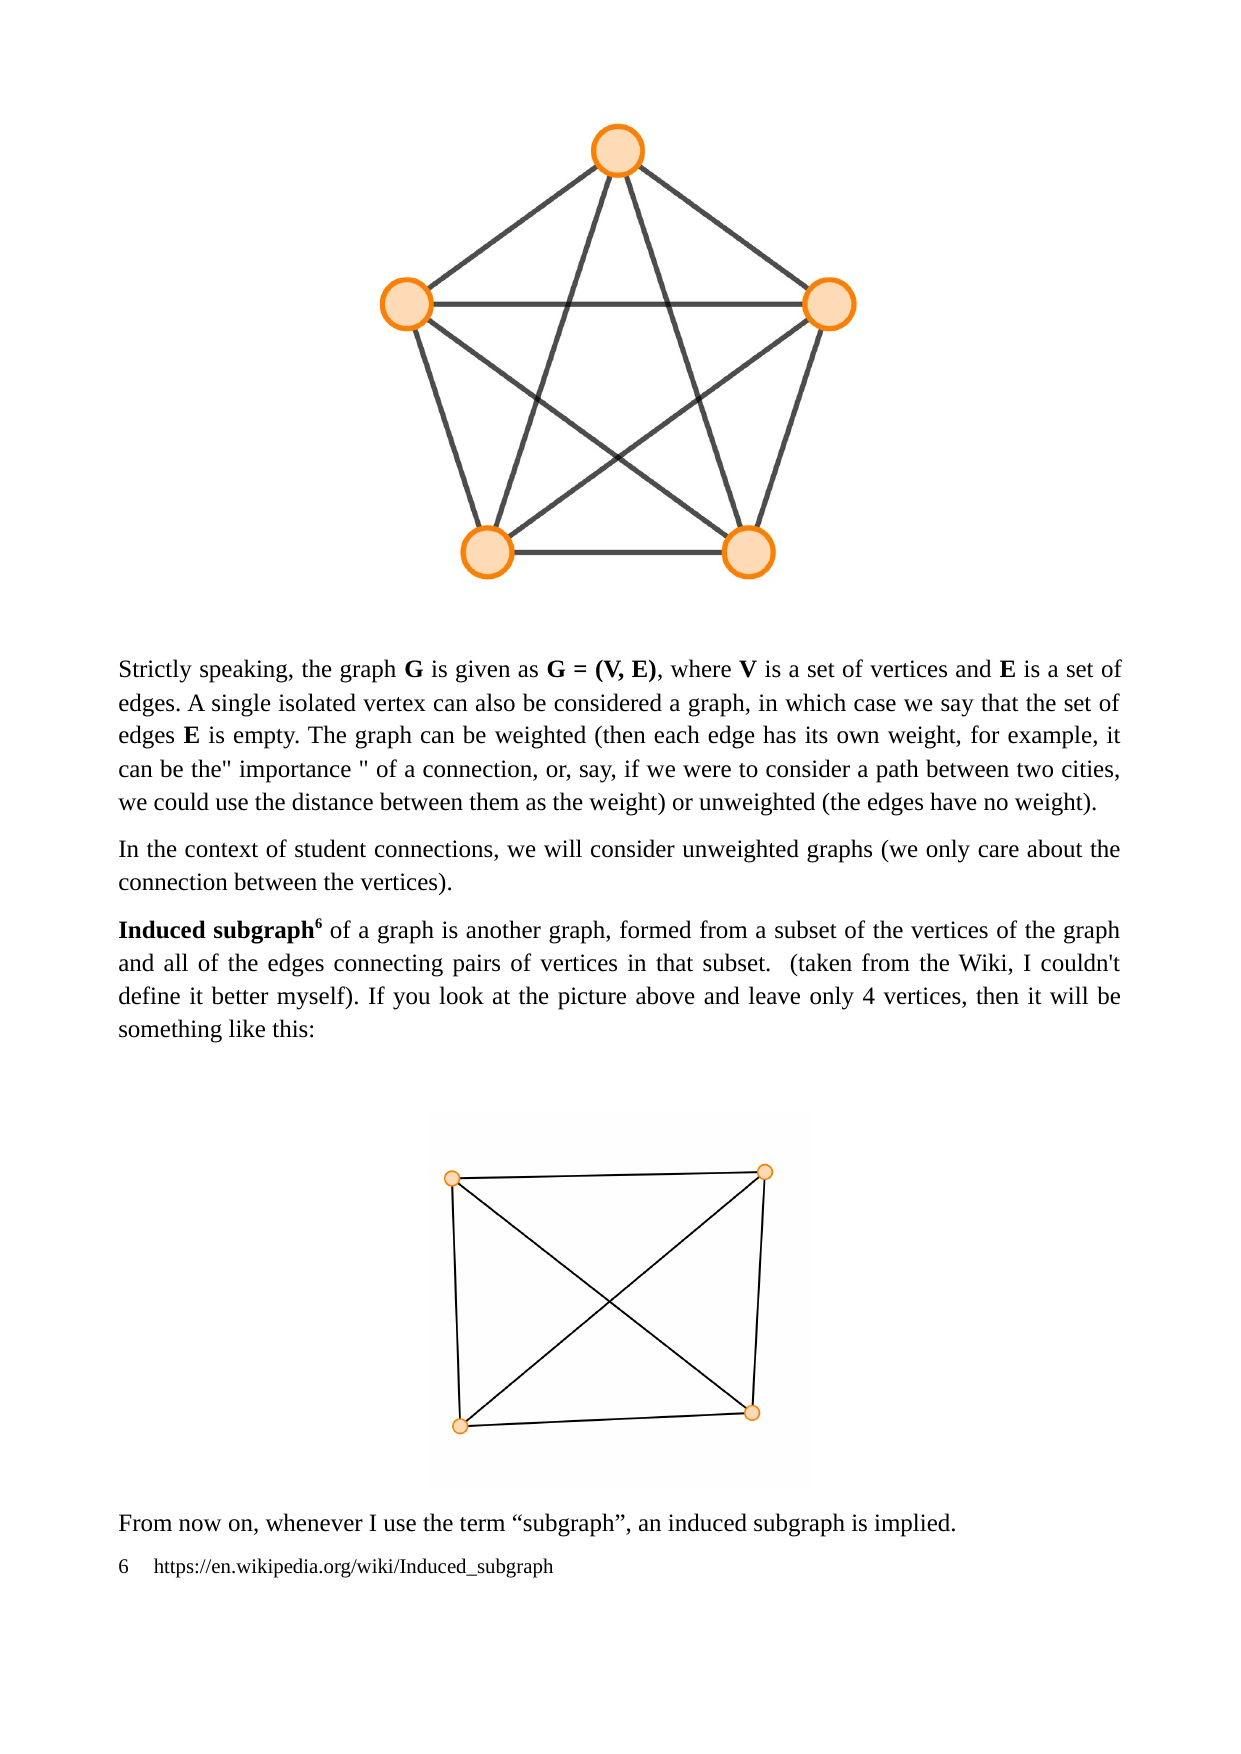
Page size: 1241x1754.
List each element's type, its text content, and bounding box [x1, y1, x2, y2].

text Induced subgraph of a graph is another graph, formed from a subset of the vertices of the graph and all of the edges connecting pairs of vertices in that subset. (taken from the Wiki, I couldn't define it better myself). If you look at the picture above and leave only 4 vertices, then it will be something like this: [118, 915, 1122, 1043]
picture [371, 118, 869, 589]
text In the context of student connections, we will consider unweighted graphs (we only care about the connection between the vertices). [118, 834, 1122, 896]
text From now on, whenever I use the term “subgraph”, an induced subgraph is implied. [118, 1508, 1122, 1536]
picture [430, 1109, 810, 1489]
text Strictly speaking, the graph G is given as G = (V, E), where V is a set of vertices and E is a set of edges. A single isolated vertex can also be considered a graph, in which case we say that the set of edges E is empty. The graph can be weighted (then each edge has its own weight, for example, it can be the" importance " of a connection, or, say, if we were to consider a path between two cities, we could use the distance between them as the weight) or unweighted (the edges have no weight). [118, 654, 1122, 815]
